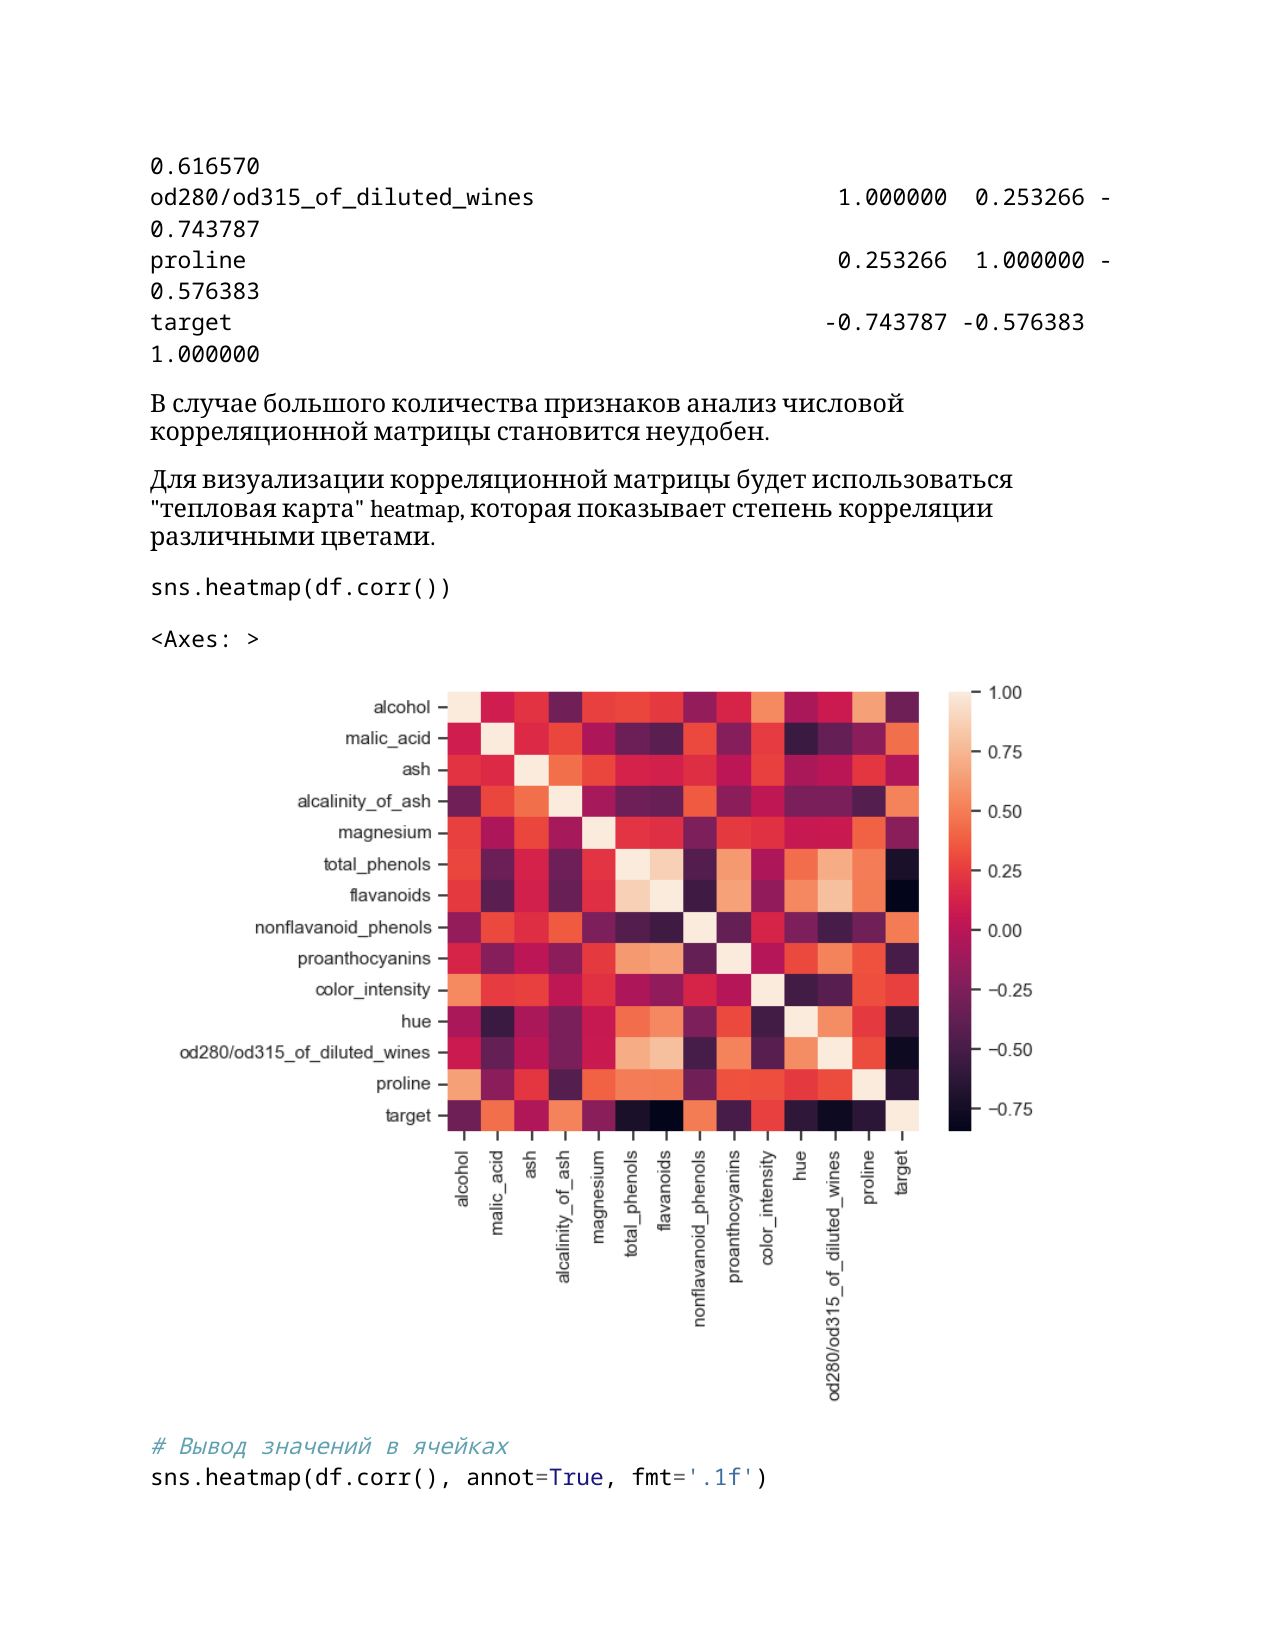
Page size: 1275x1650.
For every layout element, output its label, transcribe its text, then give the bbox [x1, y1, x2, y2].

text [150, 150, 1125, 369]
text В случае большого количества признаков анализ числовой корреляционной матрицы становится неудобен. [150, 389, 1125, 447]
text sns.heatmap(df.corr()) [150, 571, 1125, 602]
picture [168, 675, 1044, 1411]
text Для визуализации корреляционной матрицы будет использоваться "тепловая карта" heatmap, которая показывает степень корреляции различными цветами. [150, 466, 1125, 552]
text # Вывод значений в ячейках sns.heatmap(df.corr(), annot=True, fmt='.1f') [150, 1430, 1125, 1492]
text <Axes: > [150, 623, 1125, 654]
